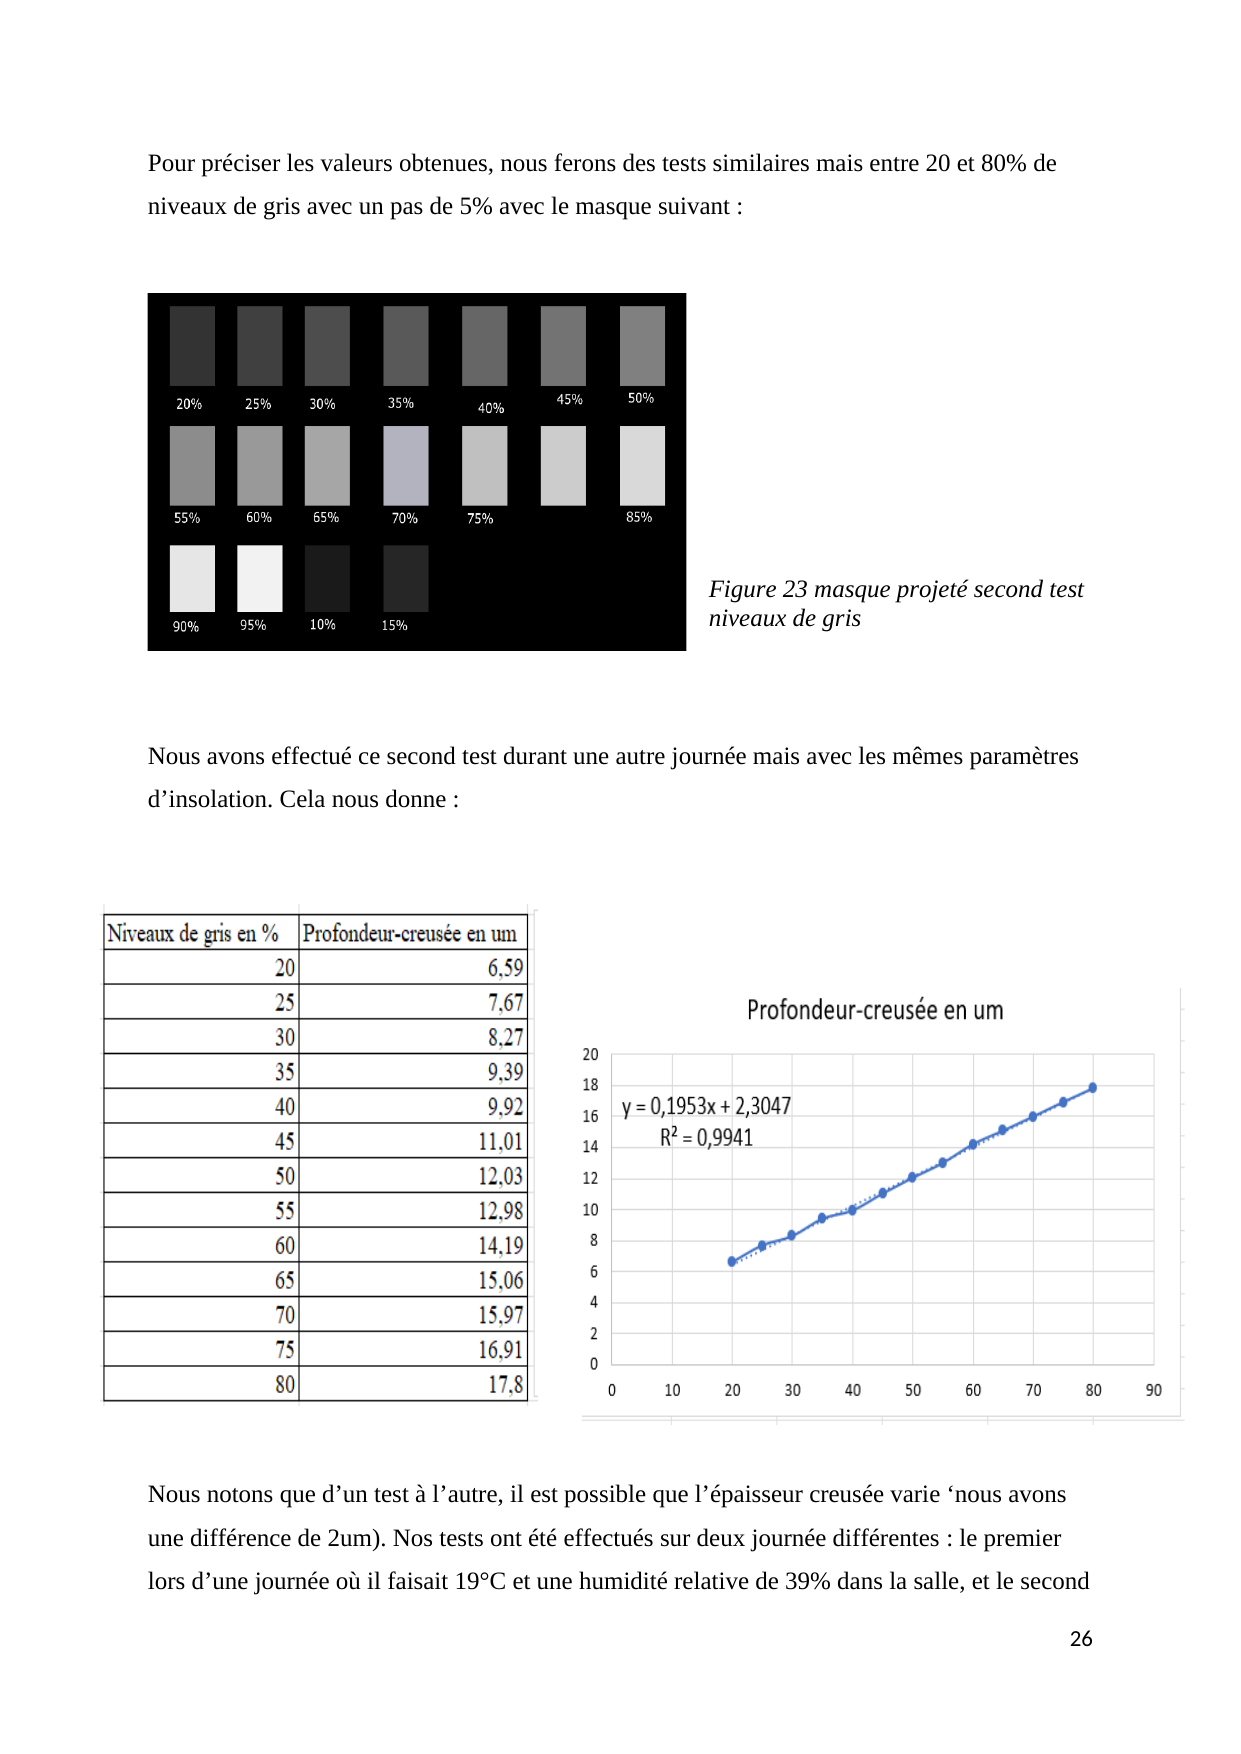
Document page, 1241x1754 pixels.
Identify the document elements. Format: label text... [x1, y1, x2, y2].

picture [99, 904, 539, 1406]
picture [581, 988, 1185, 1425]
text Nous avons effectué ce second test durant une autre journée mais avec les mêmes paramètres d’insolation. Cela nous donne : [148, 741, 1093, 813]
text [148, 1059, 1093, 1594]
picture [147, 293, 687, 651]
text Pour préciser les valeurs obtenues, nous ferons des tests similaires mais entre 20 et 80% de niveaux de gris avec un pas de 5% avec le masque suivant : [148, 148, 1093, 219]
